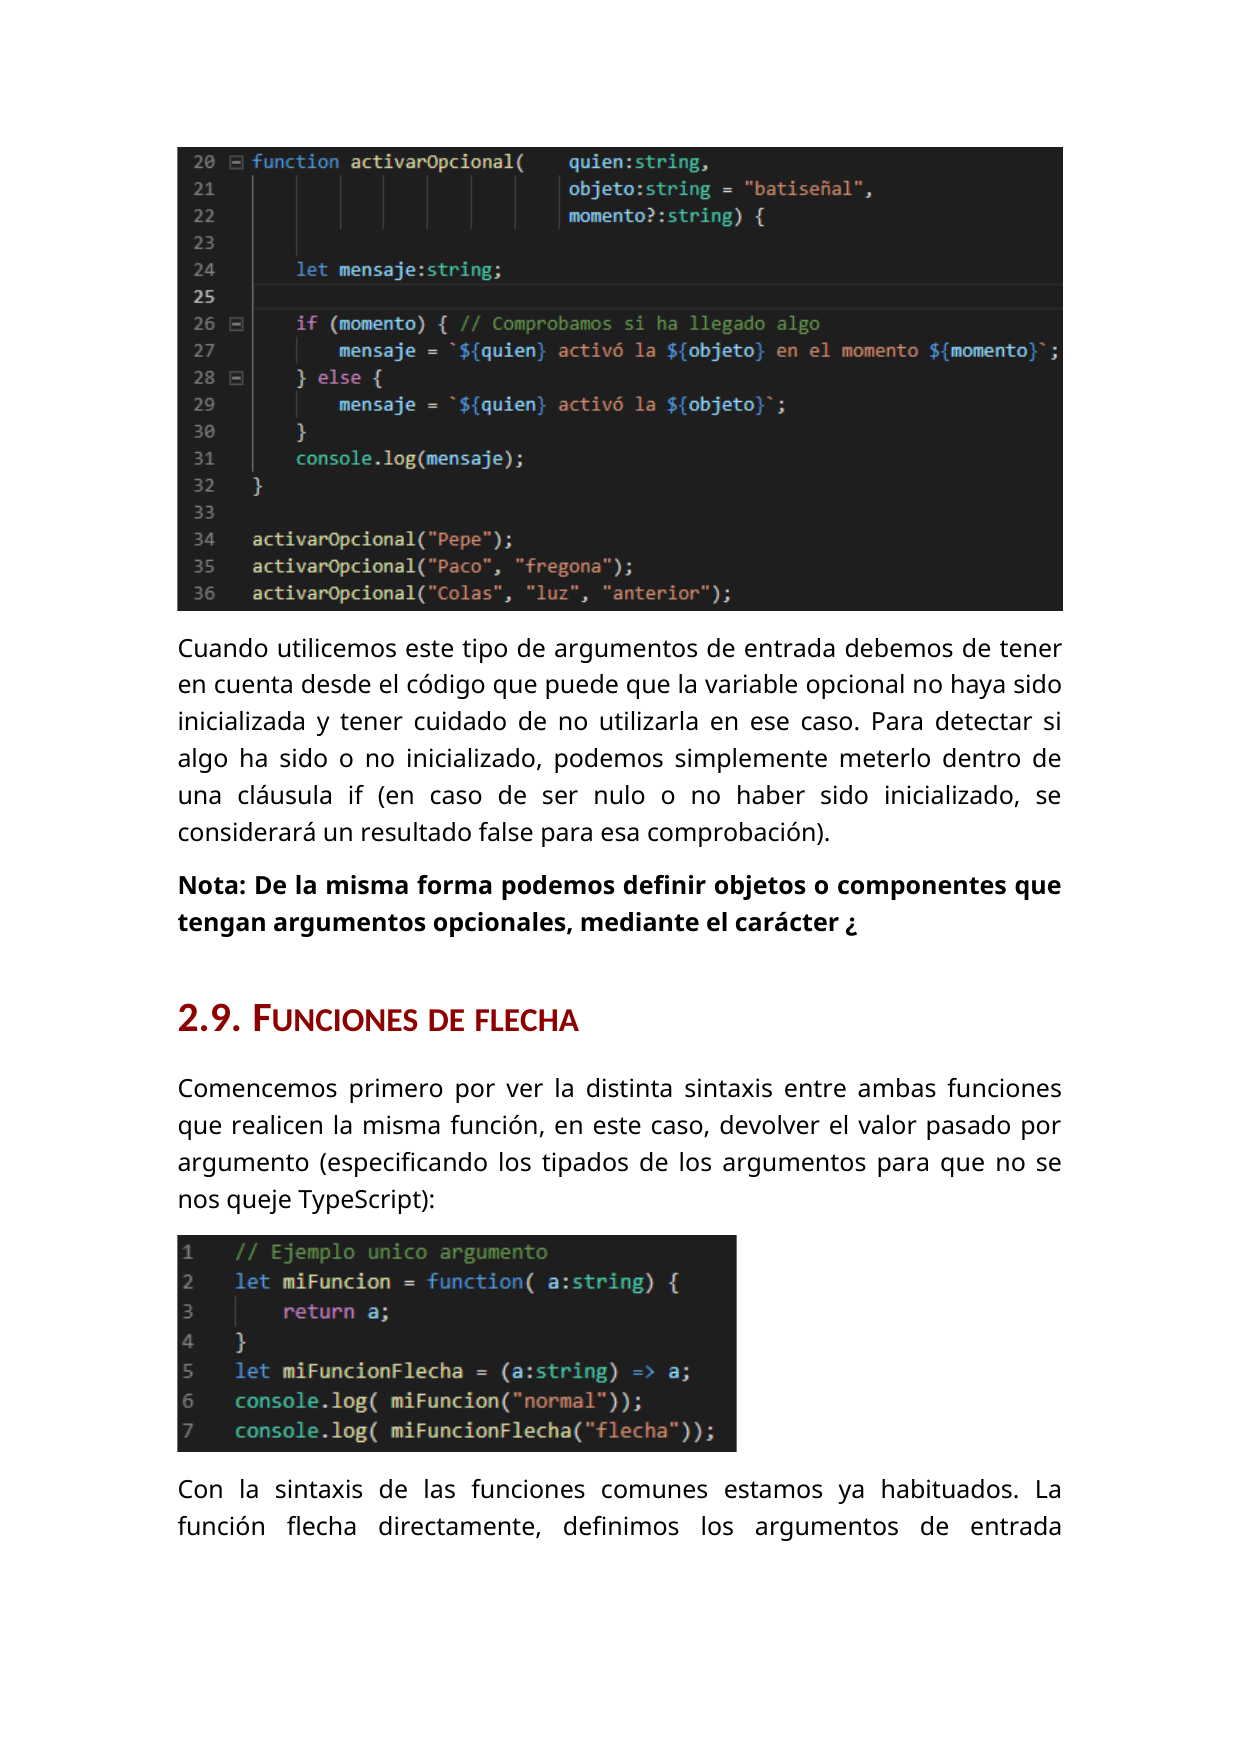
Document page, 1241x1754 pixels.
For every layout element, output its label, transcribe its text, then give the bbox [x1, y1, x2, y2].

picture [177, 147, 1063, 611]
text Comencemos primero por ver la distinta sintaxis entre ambas funciones que realicen la misma función, en este caso, devolver el valor pasado por argumento (especificando los tipados de los argumentos para que no se nos queje TypeScript): [177, 1071, 1063, 1216]
text Nota: De la misma forma podemos definir objetos o componentes que tengan argumentos opcionales, mediante el carácter ¿ [177, 868, 1063, 938]
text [177, 1471, 1063, 1542]
text Cuando utilicemos este tipo de argumentos de entrada debemos de tener en cuenta desde el código que puede que la variable opcional no haya sido inicializada y tener cuidado de no utilizarla en ese caso. Para detectar si algo ha sido o no inicializado, podemos simplemente meterlo dentro de una cláusula if (en caso de ser nulo o no haber sido inicializado, se considerará un resultado false para esa comprobación). [177, 630, 1063, 848]
picture [177, 1235, 737, 1452]
subtitle Funciones de flecha [177, 991, 1063, 1042]
